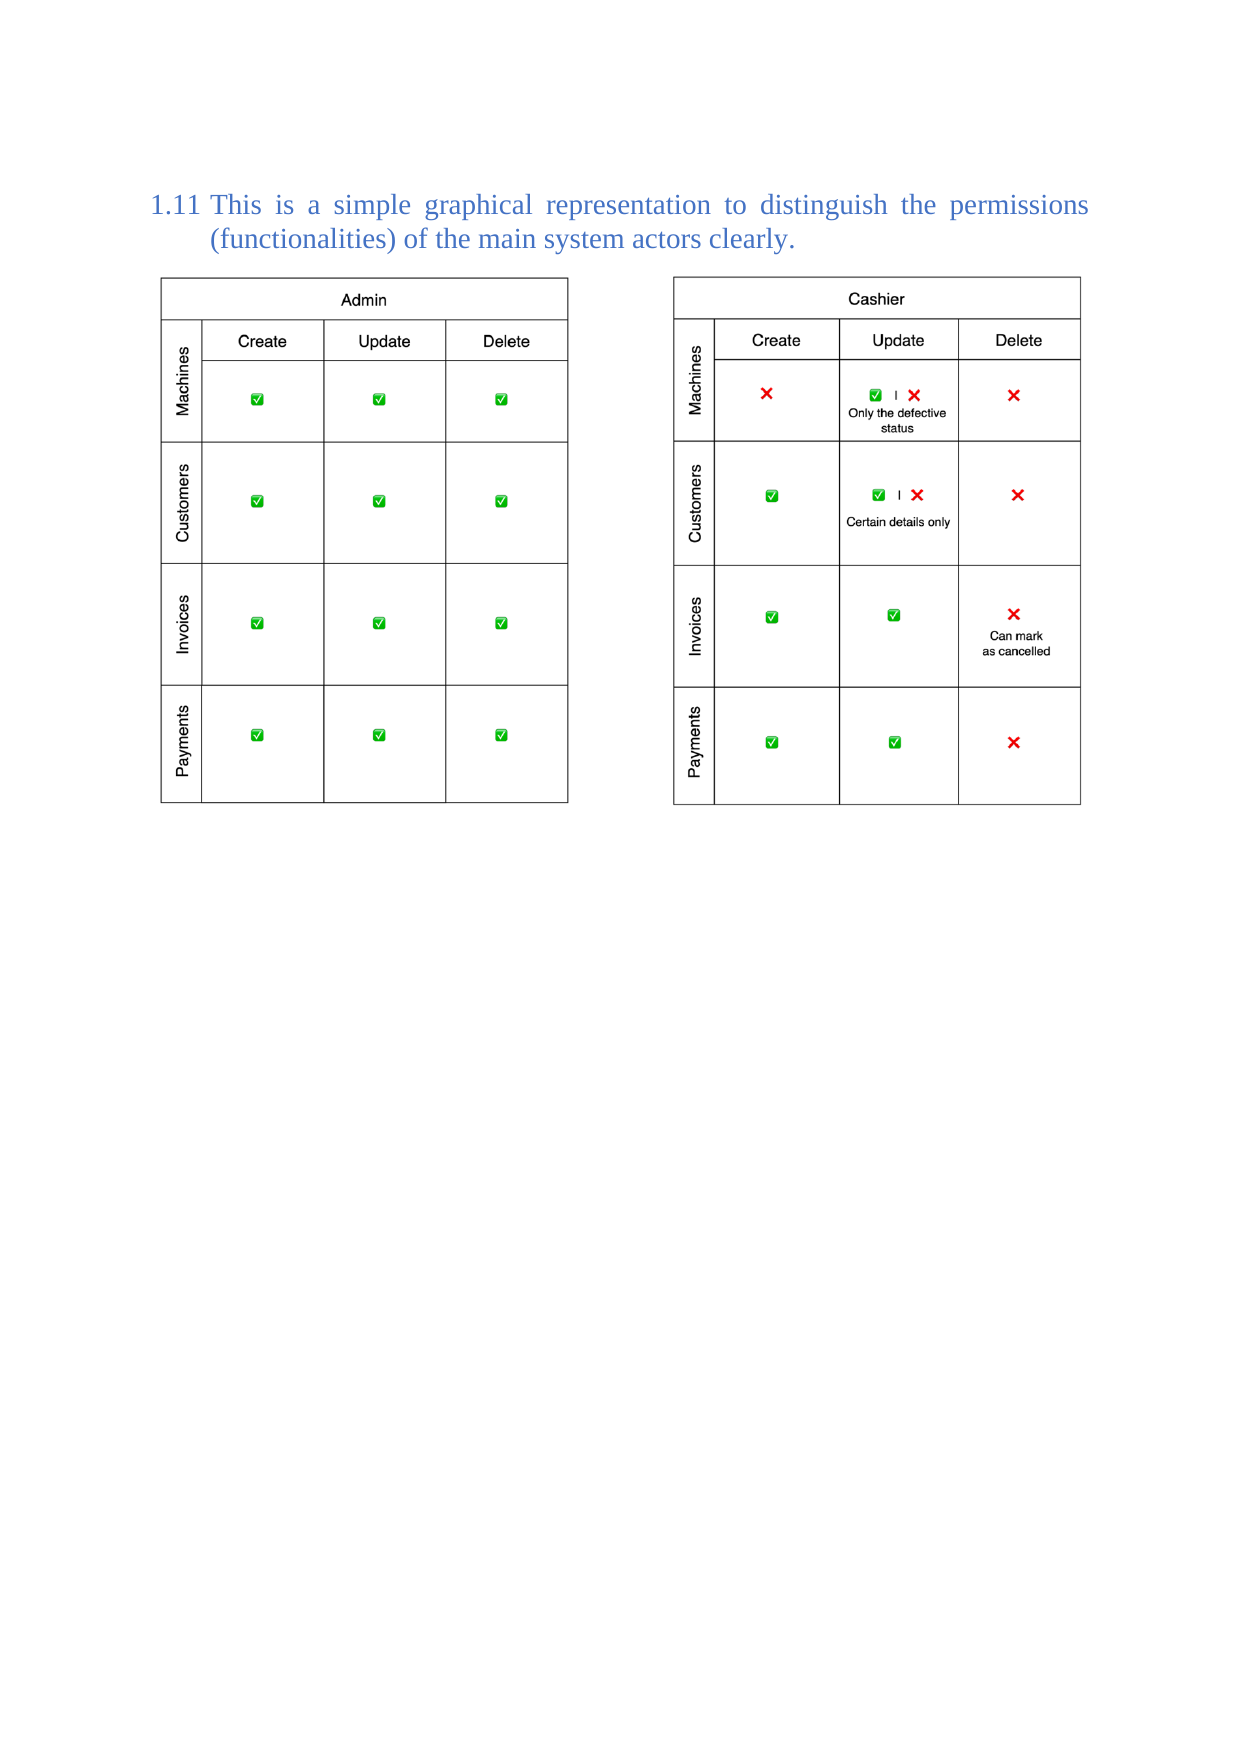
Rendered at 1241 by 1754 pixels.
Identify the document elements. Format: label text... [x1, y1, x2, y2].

picture [150, 267, 1091, 815]
subtitle This is a simple graphical representation to distinguish the permissions (functionalities) of the main system actors clearly. [150, 187, 1090, 254]
